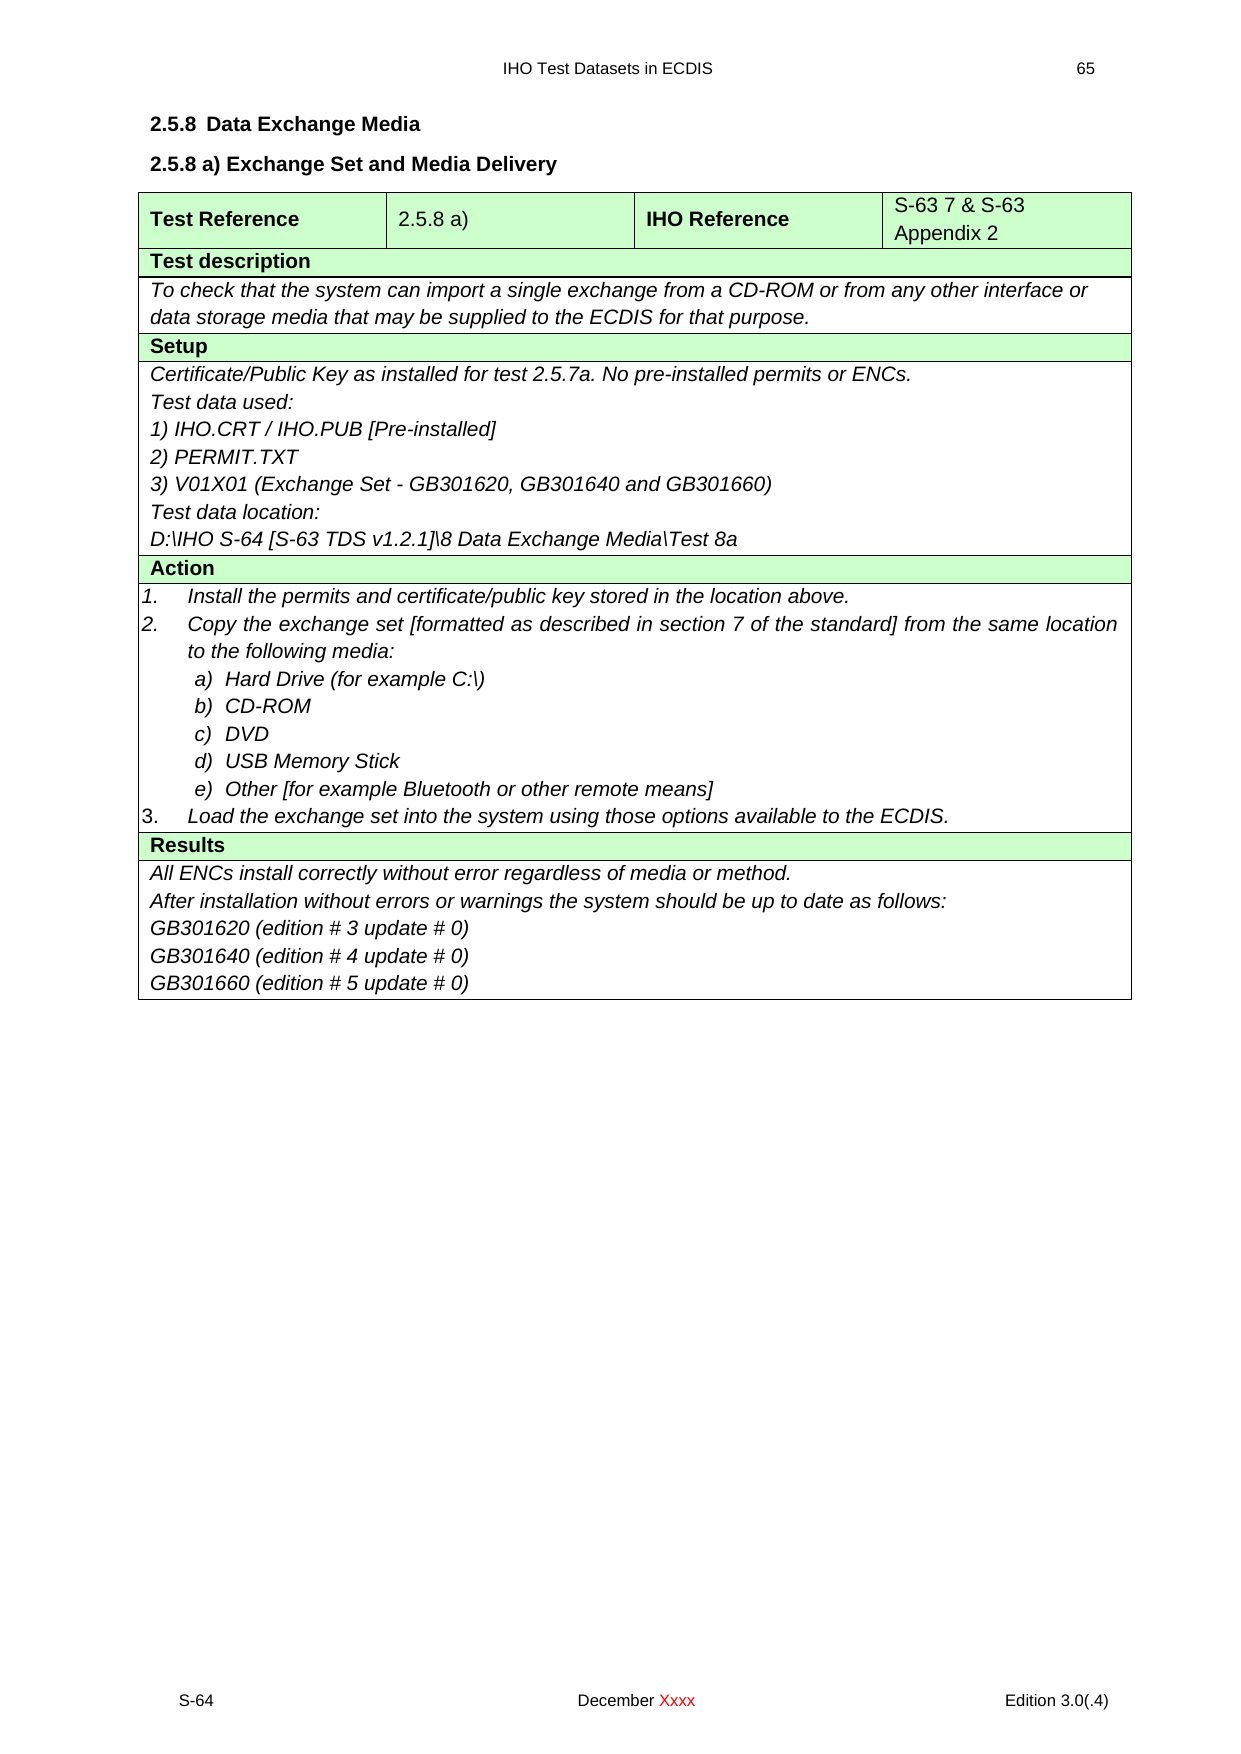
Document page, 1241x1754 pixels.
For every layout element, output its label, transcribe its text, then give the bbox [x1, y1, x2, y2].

table_cell Action [139, 556, 1131, 583]
table_cell Install the permits and certificate/public key stored in the location above. Copy the exchange set [formatted as described in section 7 of the standard] from the same location to the following media: Hard Drive (for example C:\) CD-ROM DVD USB Memory Stick Other [for example Bluetooth or other remote means] Load the exchange set into the system using those options available to the ECDIS. [139, 584, 1131, 832]
subtitle 2.5.8 a) Exchange Set and Media Delivery [150, 152, 1137, 176]
table_header IHO Reference [635, 193, 882, 248]
table_cell All ENCs install correctly without error regardless of media or method. After installation without errors or warnings the system should be up to date as follows: GB301620 (edition # 3 update # 0) GB301640 (edition # 4 update # 0) GB301660 (edition # 5 update # 0) [139, 861, 1131, 999]
subtitle Data Exchange Media [150, 112, 1137, 136]
table_cell To check that the system can import a single exchange from a CD-ROM or from any other interface or data storage media that may be supplied to the ECDIS for that purpose. [139, 278, 1131, 332]
table_header Test Reference [139, 193, 386, 248]
table_cell Results [139, 833, 1131, 860]
table_header 2.5.8 a) [387, 193, 634, 248]
table_cell Certificate/Public Key as installed for test 2.5.7a. No pre-installed permits or ENCs. Test data used: 1) IHO.CRT / IHO.PUB [Pre-installed] 2) PERMIT.TXT 3) V01X01 (Exchange Set - GB301620, GB301640 and GB301660) Test data location: D:\IHO S-64 [S-63 TDS v1.2.1]\8 Data Exchange Media\Test 8a [139, 362, 1131, 554]
table_header S-63 7 & S-63 Appendix 2 [883, 193, 1131, 248]
table_cell Setup [139, 334, 1131, 361]
table_cell Test description [139, 249, 1131, 276]
